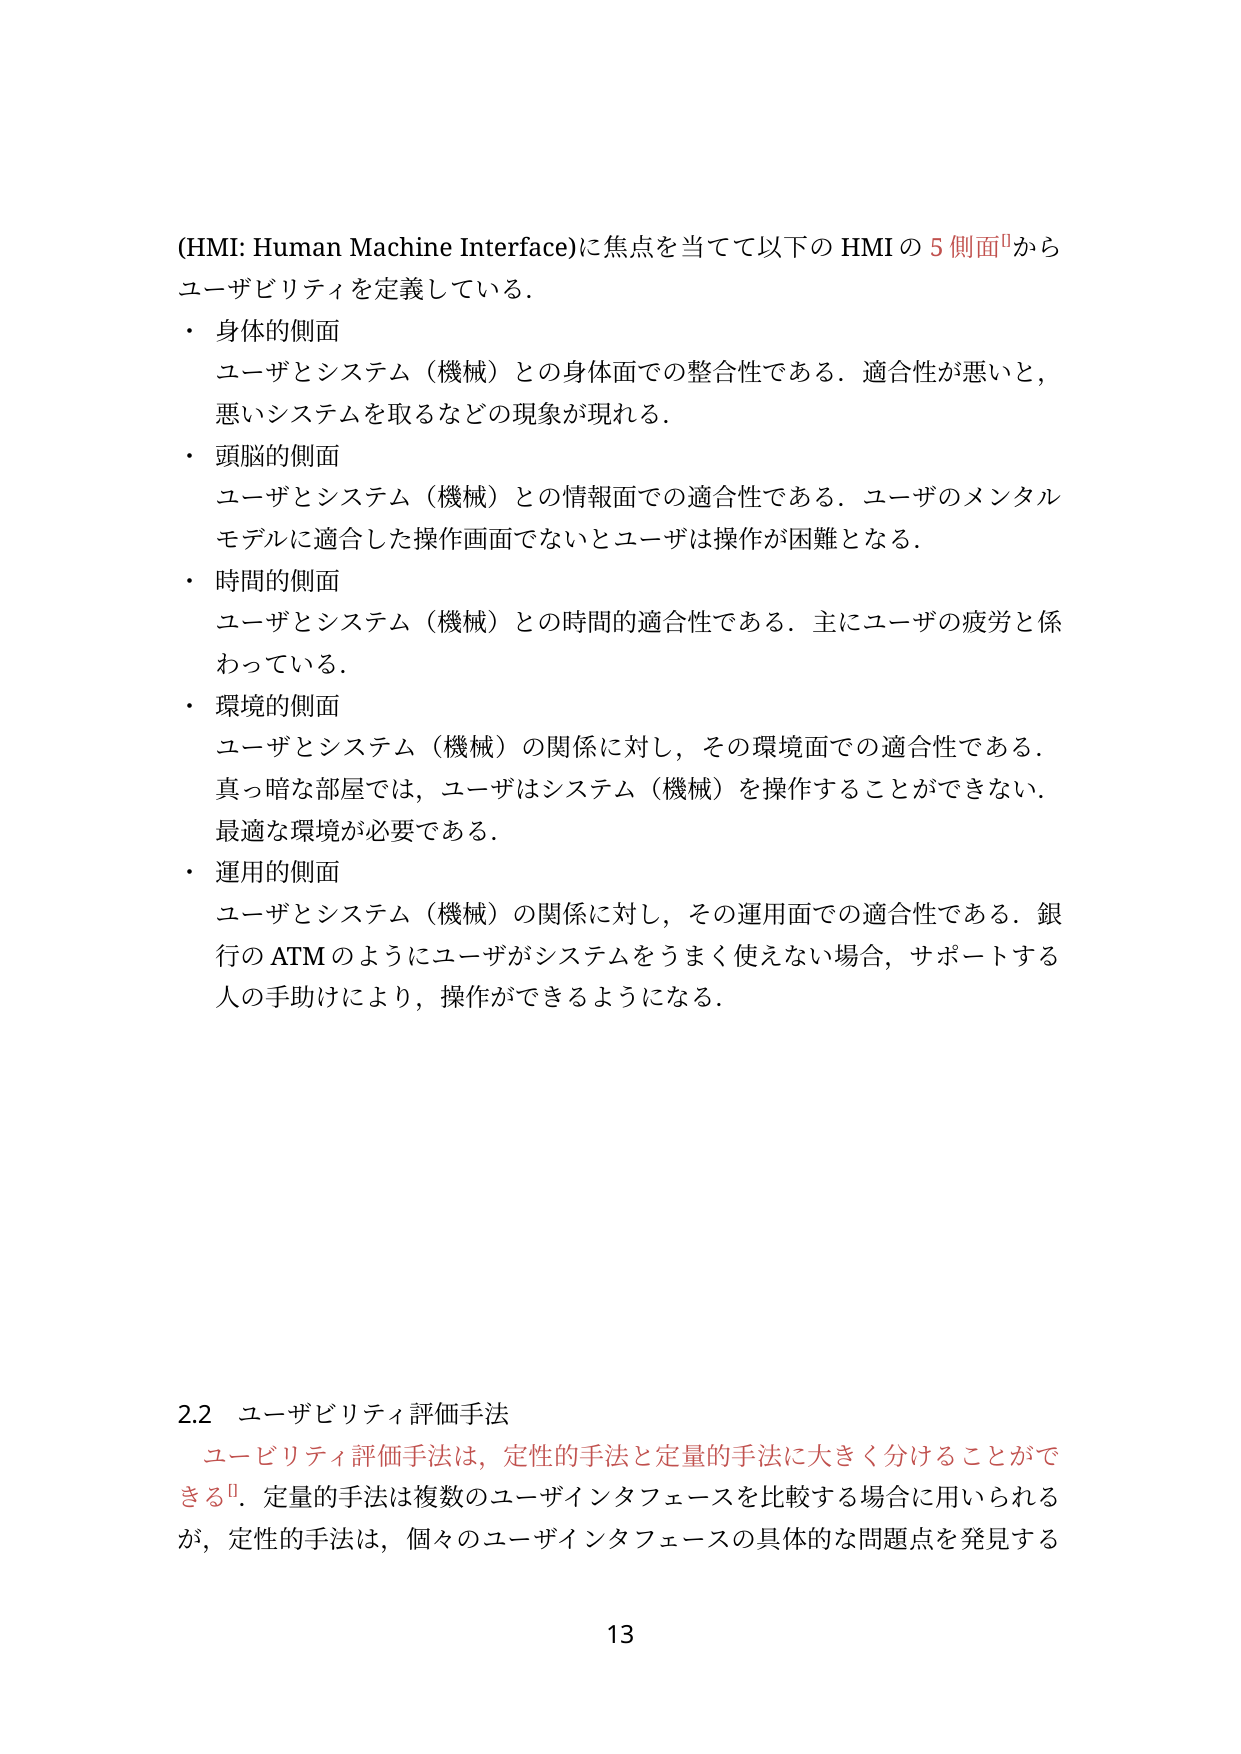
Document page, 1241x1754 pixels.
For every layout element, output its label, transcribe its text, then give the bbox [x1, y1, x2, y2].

list ユーザとシステム（機械）との時間的適合性である．主にユーザの疲労と係わっている． [215, 600, 1063, 683]
list 身体的側面 [177, 308, 1063, 350]
list 時間的側面 [177, 558, 1063, 600]
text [177, 225, 1063, 308]
list ユーザとシステム（機械）の関係に対し，その環境面での適合性である．真っ暗な部屋では，ユーザはシステム（機械）を操作することができない．最適な環境が必要である． [215, 725, 1063, 850]
list 運用的側面 [177, 850, 1063, 892]
list ユーザとシステム（機械）との身体面での整合性である．適合性が悪いと，悪いシステムを取るなどの現象が現れる． [215, 350, 1063, 433]
list 頭脳的側面 [177, 433, 1063, 475]
text 2.2 ユーザビリティ評価手法 [177, 1392, 1063, 1433]
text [177, 1433, 1063, 1558]
list 環境的側面 [177, 683, 1063, 725]
list ユーザとシステム（機械）との情報面での適合性である．ユーザのメンタルモデルに適合した操作画面でないとユーザは操作が困難となる． [215, 475, 1063, 558]
list ユーザとシステム（機械）の関係に対し，その運用面での適合性である．銀行のATMのようにユーザがシステムをうまく使えない場合，サポートする人の手助けにより，操作ができるようになる． [215, 892, 1063, 1017]
